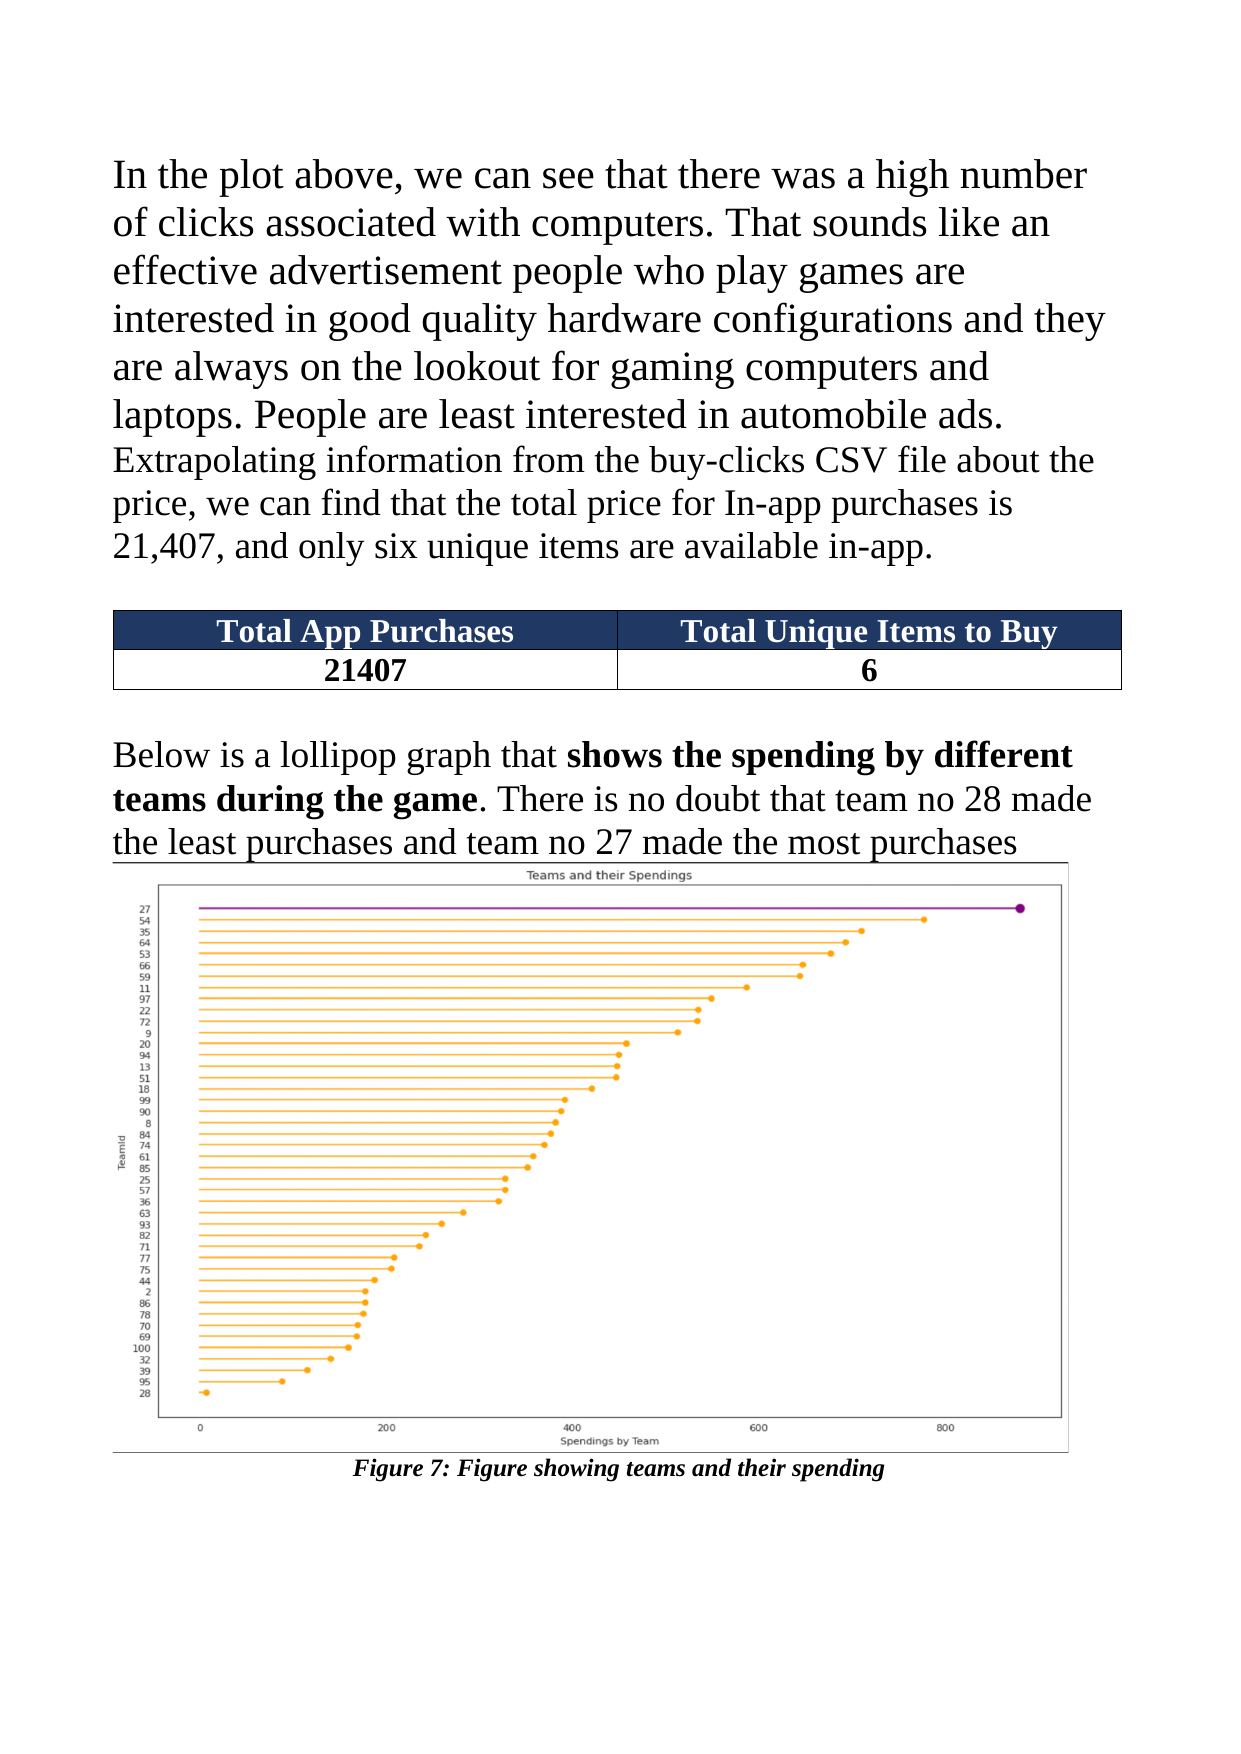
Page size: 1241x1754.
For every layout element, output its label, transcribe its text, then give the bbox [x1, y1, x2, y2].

table_header Total Unique Items to Buy [618, 611, 1121, 649]
text In the plot above, we can see that there was a high number of clicks associated with computers. That sounds like an effective advertisement people who play games are interested in good quality hardware configurations and they are always on the lookout for gaming computers and laptops. People are least interested in automobile ads. [112, 150, 1128, 437]
text Below is a lollipop graph that shows the spending by different teams during the game. There is no doubt that team no 28 made the least purchases and team no 27 made the most purchases [112, 733, 1128, 862]
text Figure 7: Figure showing teams and their spending [112, 1453, 1128, 1482]
text Extrapolating information from the buy-clicks CSV file about the price, we can find that the total price for In-app purchases is 21,407, and only six unique items are available in-app. [112, 437, 1128, 567]
table_header Total App Purchases [114, 611, 617, 649]
table_cell 21407 [114, 650, 617, 689]
picture [112, 862, 1069, 1453]
table_cell 6 [618, 650, 1121, 689]
